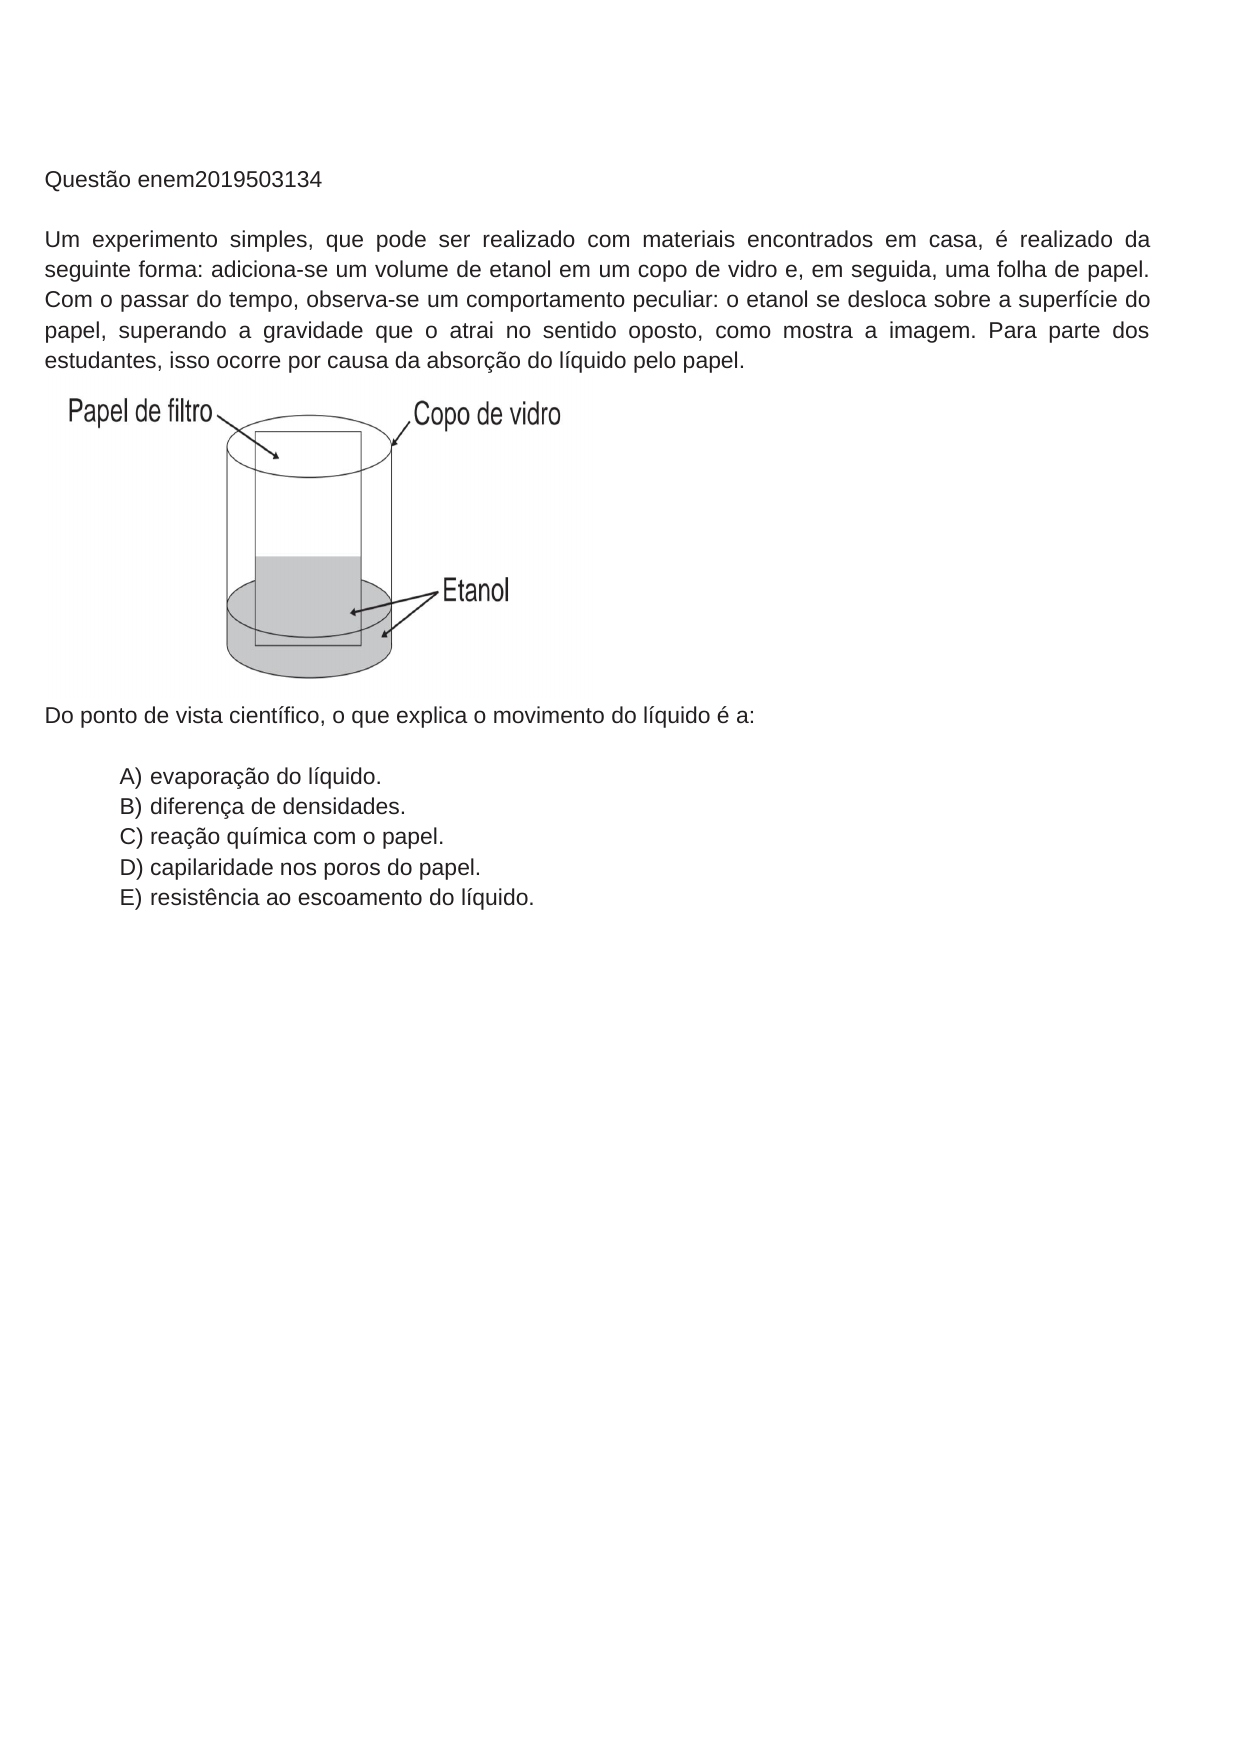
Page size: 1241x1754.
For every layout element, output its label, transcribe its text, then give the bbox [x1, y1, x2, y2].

list diferença de densidades. [75, 793, 1151, 819]
picture [44, 377, 593, 699]
text Questão enem2019503134 [44, 166, 1151, 192]
list capilaridade nos poros do papel. [75, 853, 1151, 880]
list resistência ao escoamento do líquido. [75, 884, 1151, 910]
list reação química com o papel. [75, 823, 1151, 850]
list evaporação do líquido. [75, 763, 1151, 789]
text Do ponto de vista científico, o que explica o movimento do líquido é a: [44, 702, 1151, 729]
text Um experimento simples, que pode ser realizado com materiais encontrados em casa, é realizado da seguinte forma: adiciona-se um volume de etanol em um copo de vidro e, em seguida, uma folha de papel. Com o passar do tempo, observa-se um comportamento peculiar: o etanol se desloca sobre a superfície do papel, superando a gravidade que o atrai no sentido oposto, como mostra a imagem. Para parte dos estudantes, isso ocorre por causa da absorção do líquido pelo papel. [44, 226, 1151, 373]
